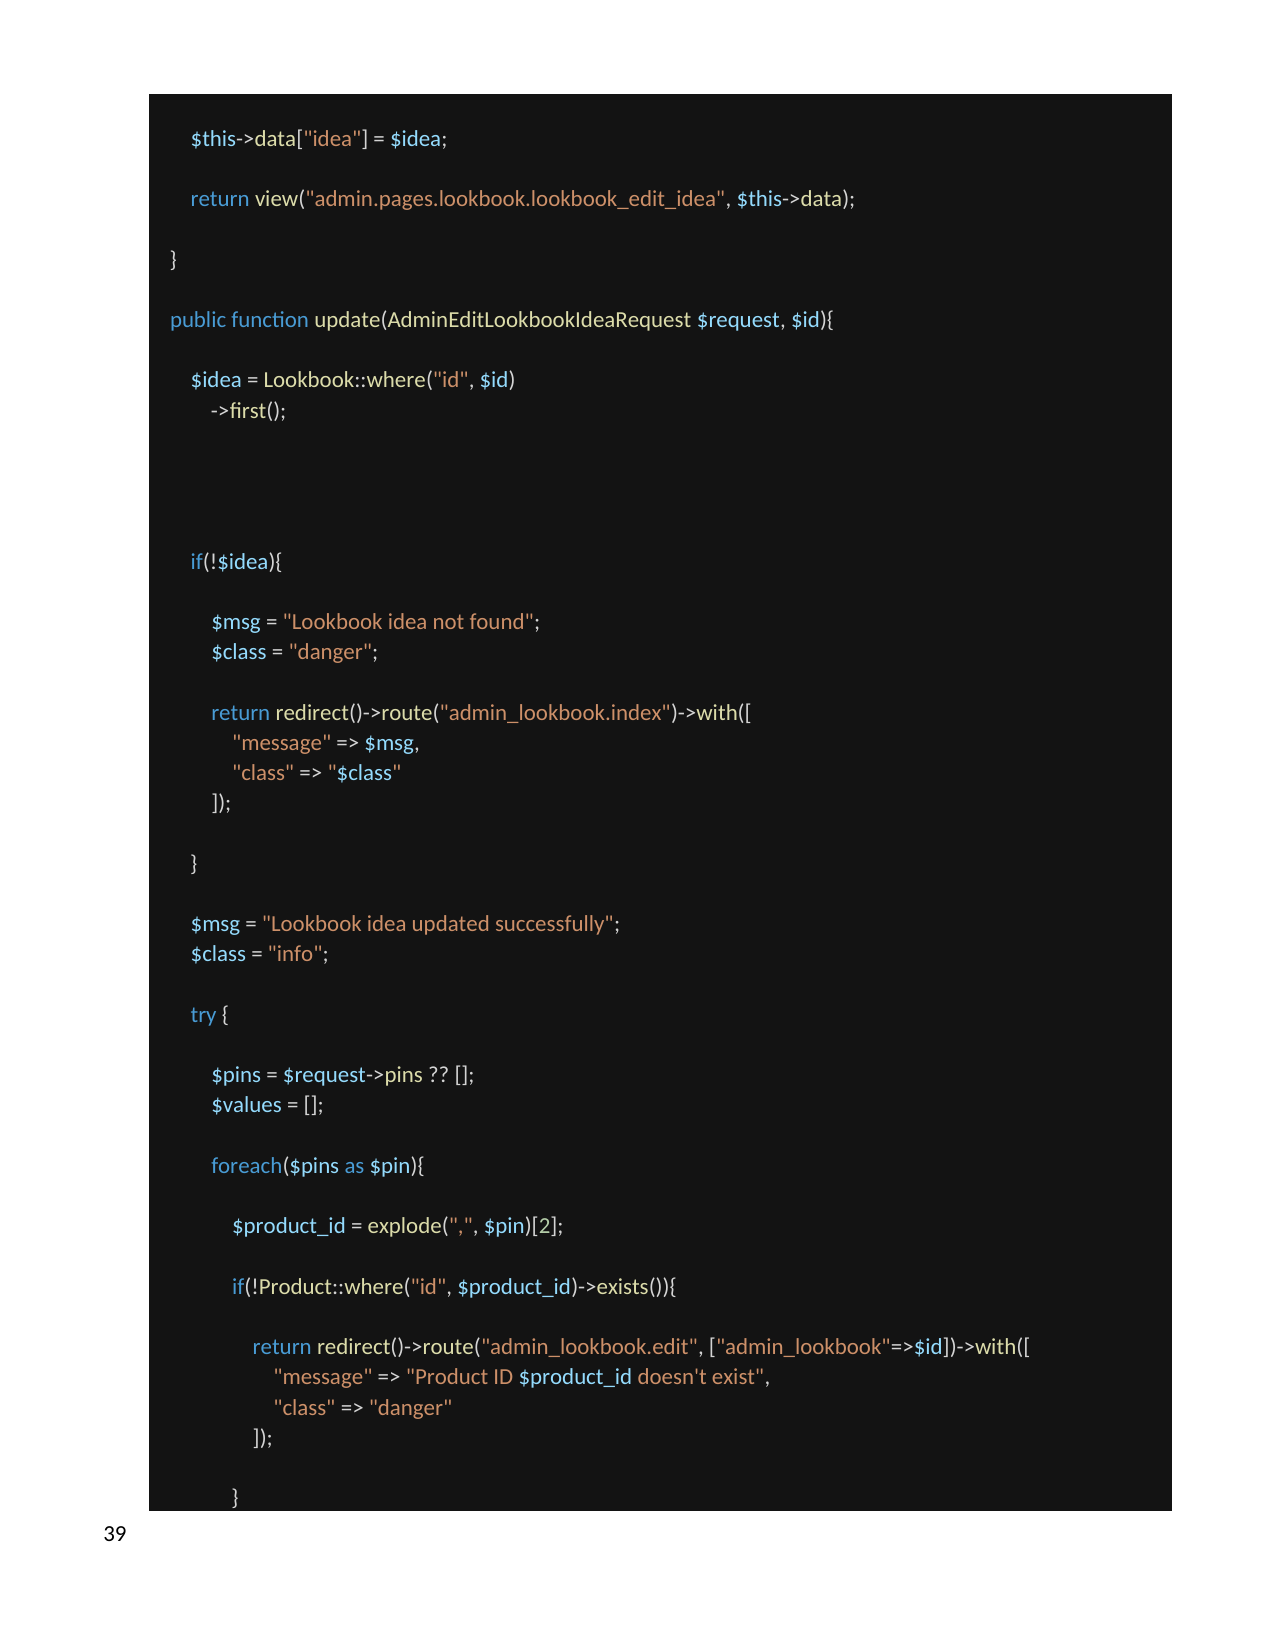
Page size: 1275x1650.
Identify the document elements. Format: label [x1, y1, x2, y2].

text [149, 94, 1172, 1511]
